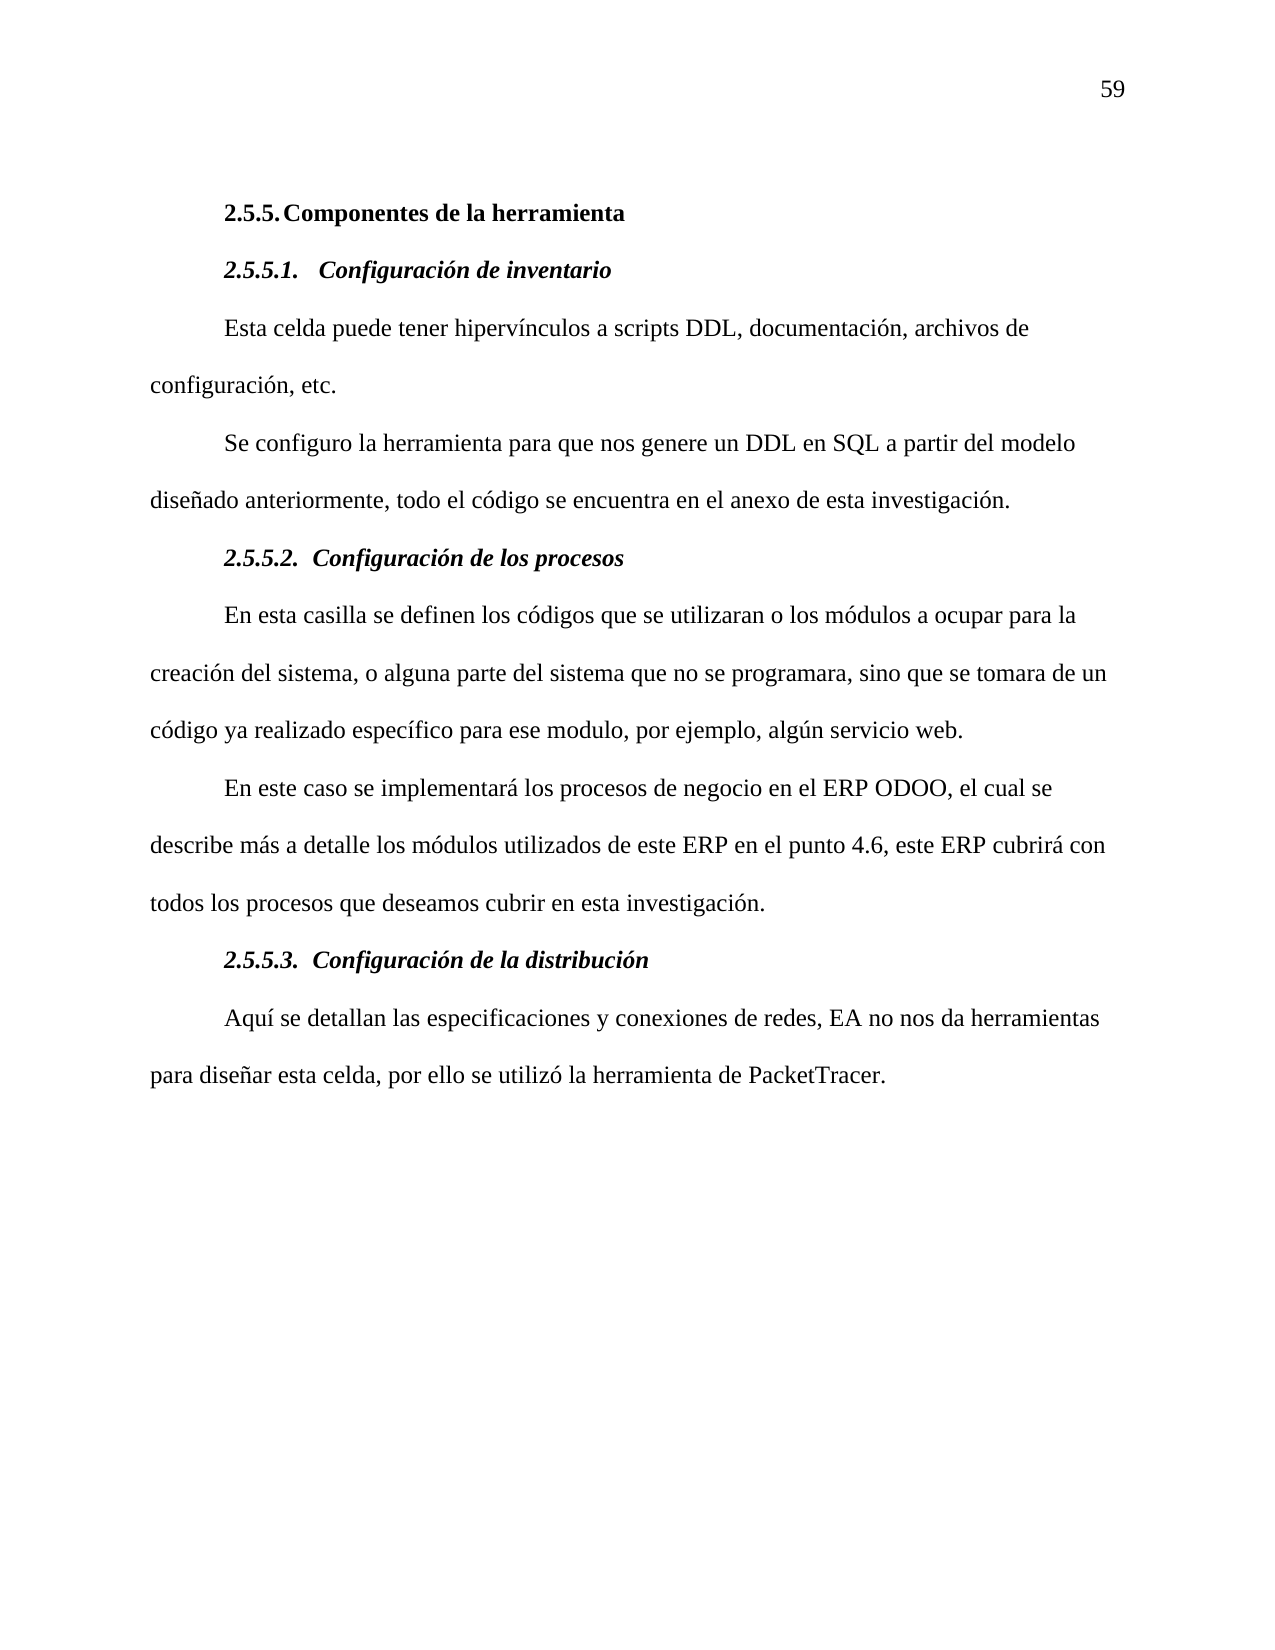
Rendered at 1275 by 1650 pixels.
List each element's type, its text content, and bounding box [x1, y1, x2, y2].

subtitle Configuración de inventario [224, 256, 1125, 284]
text Se configuro la herramienta para que nos genere un DDL en SQL a partir del modelo diseñado anteriormente, todo el código se encuentra en el anexo de esta investigación. [150, 428, 1125, 514]
text En esta casilla se definen los códigos que se utilizaran o los módulos a ocupar para la creación del sistema, o alguna parte del sistema que no se programara, sino que se tomara de un código ya realizado específico para ese modulo, por ejemplo, algún servicio web. [150, 601, 1125, 744]
subtitle Configuración de la distribución [224, 946, 1125, 974]
text Aquí se detallan las especificaciones y conexiones de redes, EA no nos da herramientas para diseñar esta celda, por ello se utilizó la herramienta de PacketTracer. [150, 1003, 1125, 1089]
text Esta celda puede tener hipervínculos a scripts DDL, documentación, archivos de configuración, etc. [150, 313, 1125, 399]
subtitle Configuración de los procesos [224, 543, 1125, 572]
text En este caso se implementará los procesos de negocio en el ERP ODOO, el cual se describe más a detalle los módulos utilizados de este ERP en el punto 4.6, este ERP cubrirá con todos los procesos que deseamos cubrir en esta investigación. [150, 773, 1125, 917]
subtitle Componentes de la herramienta [224, 198, 1125, 227]
